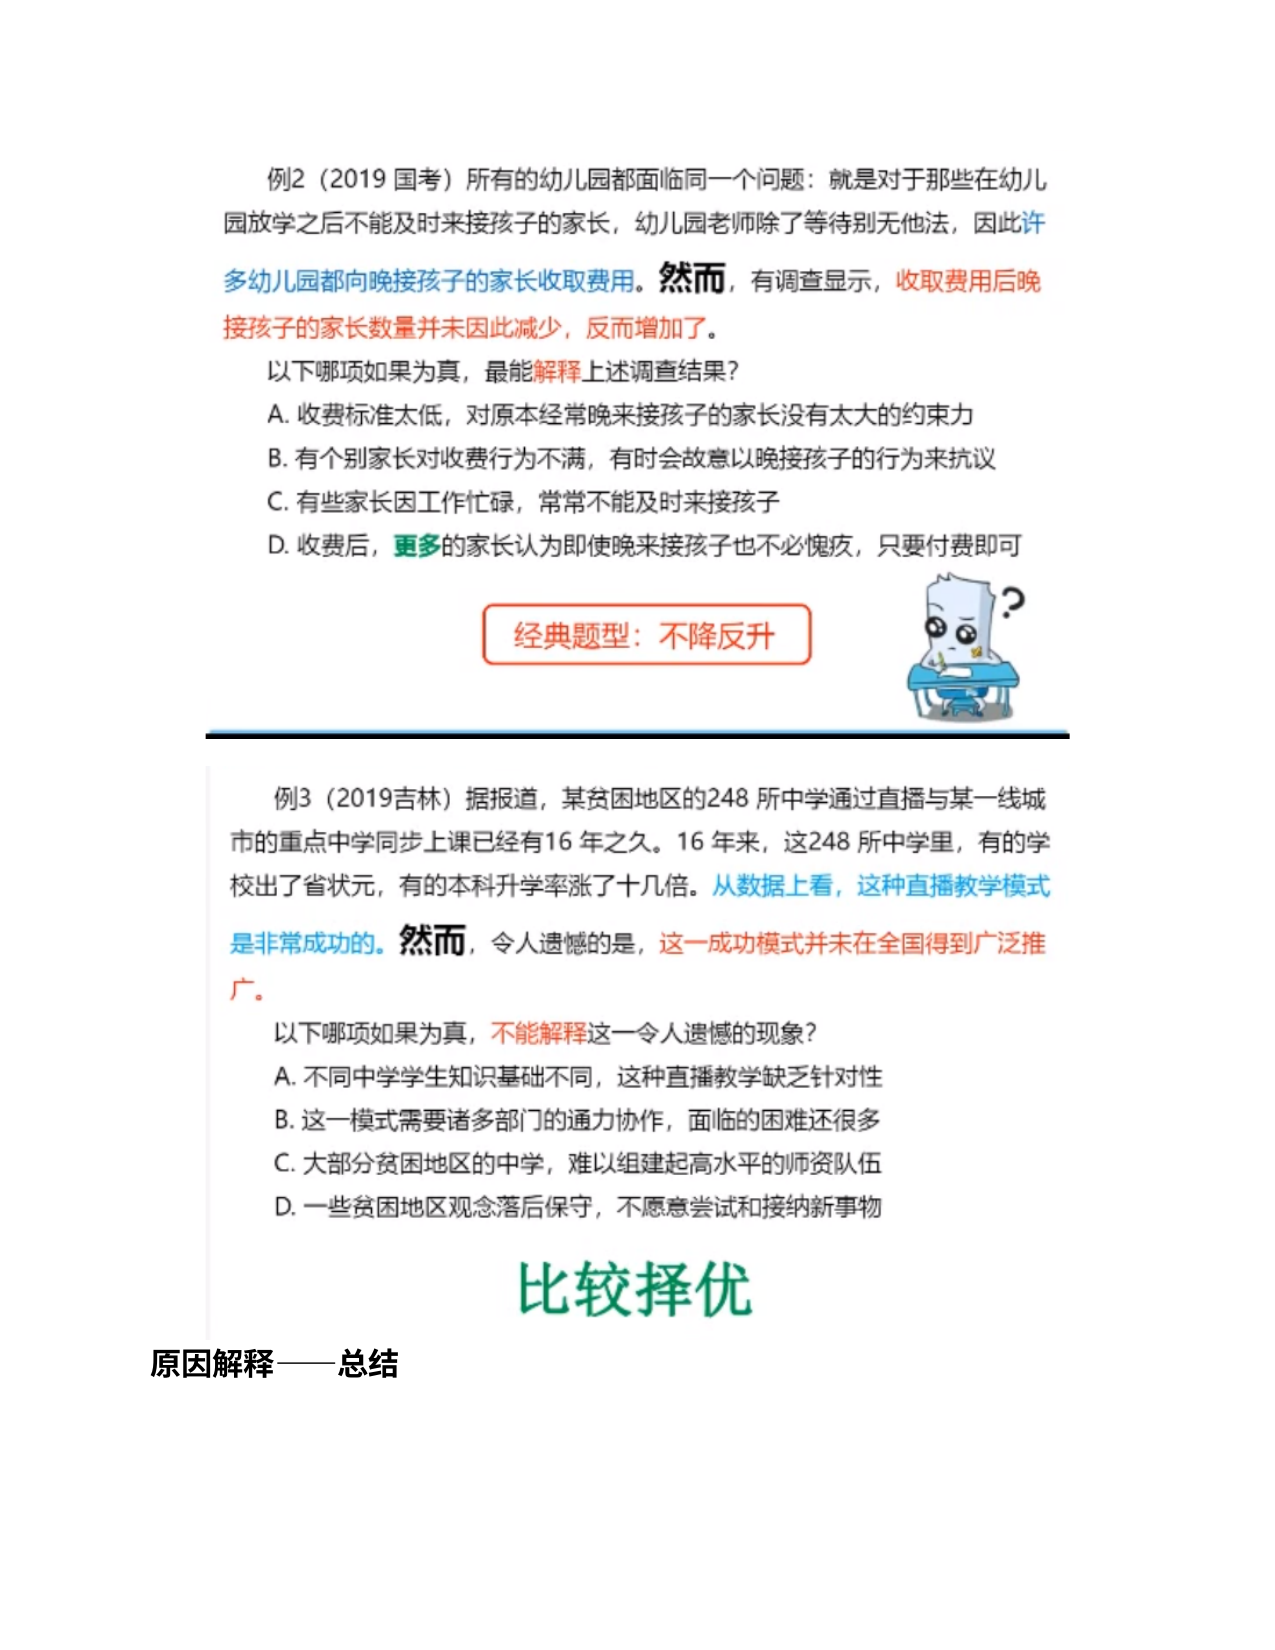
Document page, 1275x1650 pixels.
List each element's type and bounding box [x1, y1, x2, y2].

picture [205, 150, 1070, 739]
picture [205, 766, 1070, 1340]
